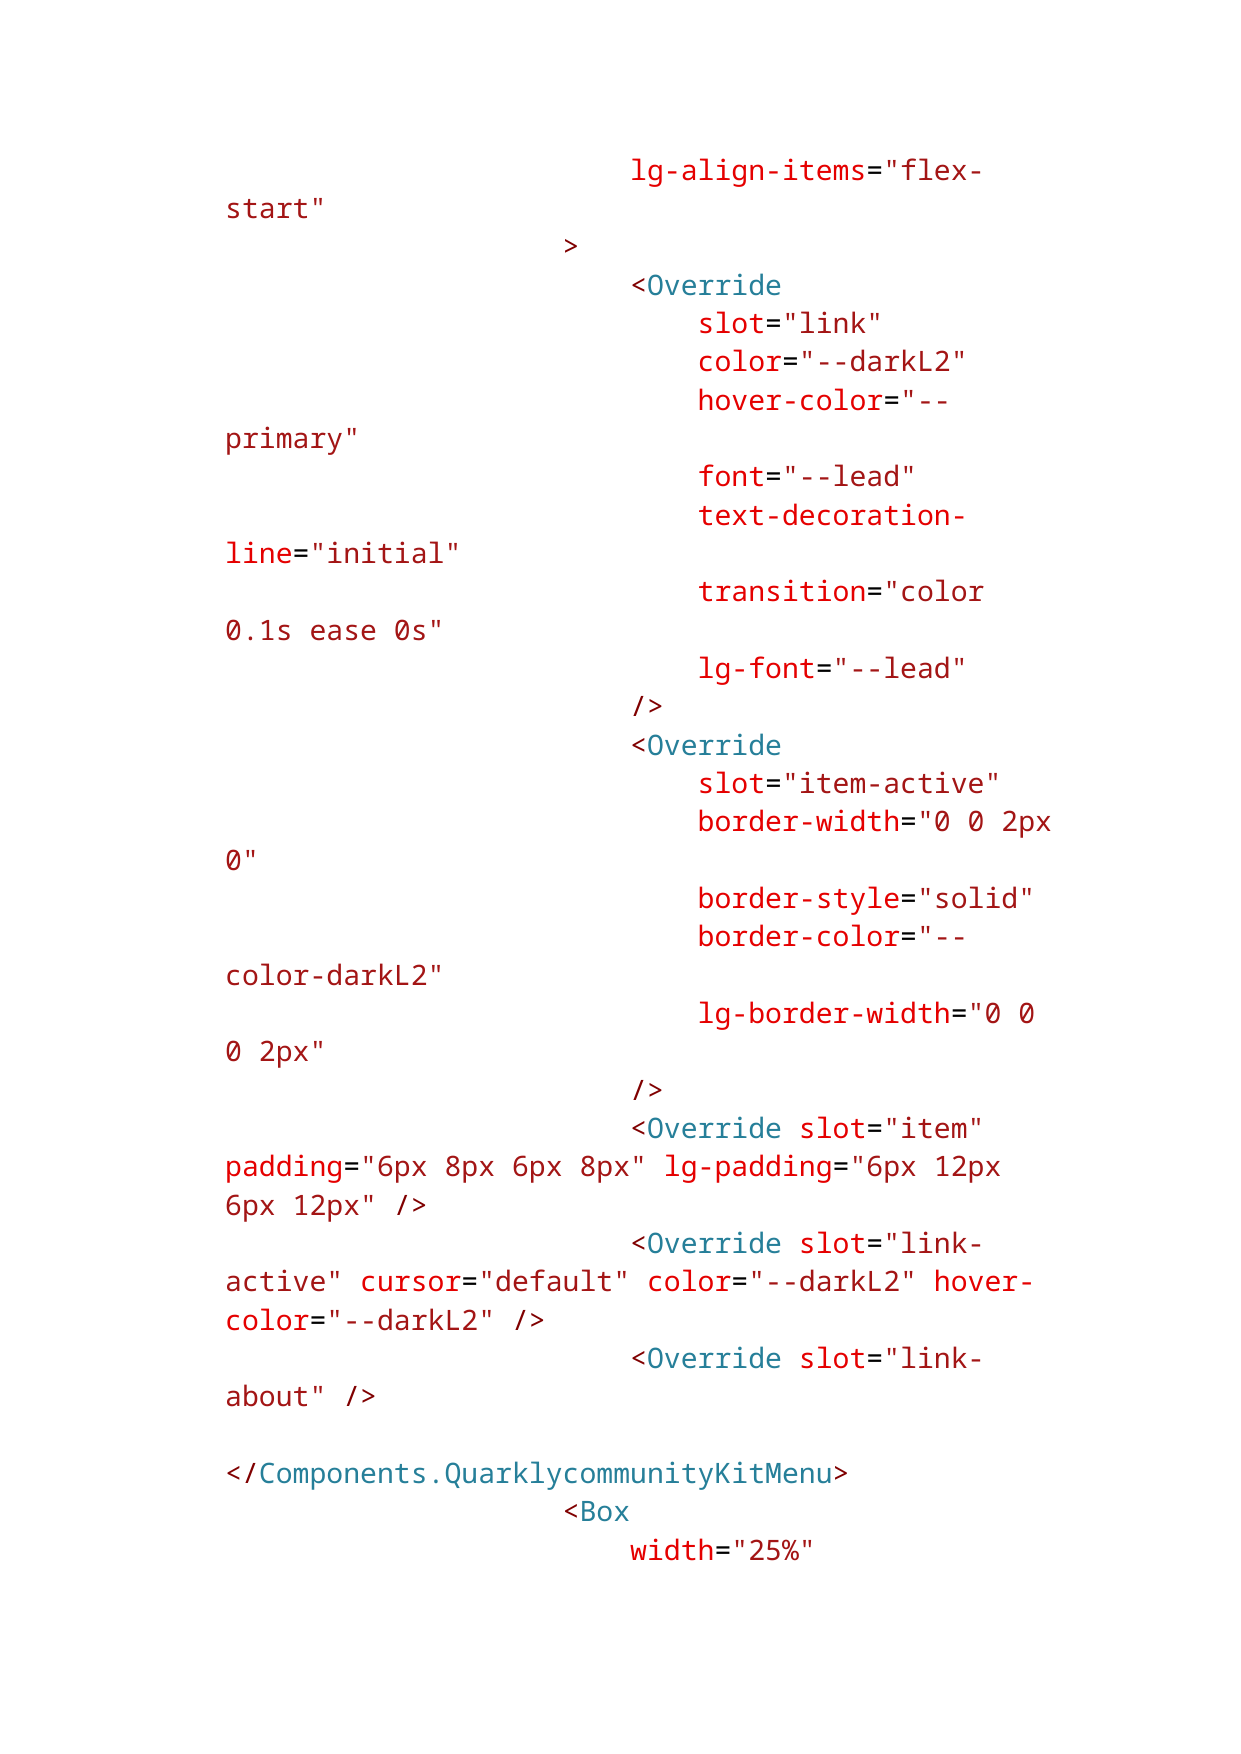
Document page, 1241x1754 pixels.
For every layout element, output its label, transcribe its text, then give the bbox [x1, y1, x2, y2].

text border-style="solid" [225, 878, 1052, 917]
text font="--lead" [225, 457, 1052, 495]
text slot="link" [225, 303, 1052, 342]
text <Override [225, 725, 1052, 763]
text lg-align-items="flex-start" [225, 150, 1052, 227]
text border-color="--color-darkL2" [225, 917, 1052, 993]
text lg-font="--lead" [225, 648, 1052, 687]
text color="--darkL2" [225, 342, 1052, 380]
text text-decoration-line="initial" [225, 495, 1052, 572]
text > [225, 227, 1052, 265]
text </Components.QuarklycommunityKitMenu> [225, 1415, 1052, 1492]
text lg-border-width="0 0 0 2px" [225, 993, 1052, 1070]
text /> [225, 687, 1052, 725]
text border-width="0 0 2px 0" [225, 802, 1052, 878]
text width="25%" [225, 1530, 1052, 1568]
text <Override slot="item" padding="6px 8px 6px 8px" lg-padding="6px 12px 6px 12px" /> [225, 1108, 1052, 1223]
text <Override slot="link-active" cursor="default" color="--darkL2" hover-color="--darkL2" /> [225, 1223, 1052, 1338]
text <Override slot="link-about" /> [225, 1338, 1052, 1415]
text /> [225, 1070, 1052, 1108]
text hover-color="--primary" [225, 380, 1052, 457]
text slot="item-active" [225, 763, 1052, 802]
text transition="color 0.1s ease 0s" [225, 572, 1052, 648]
text <Box [225, 1492, 1052, 1530]
text <Override [225, 265, 1052, 303]
